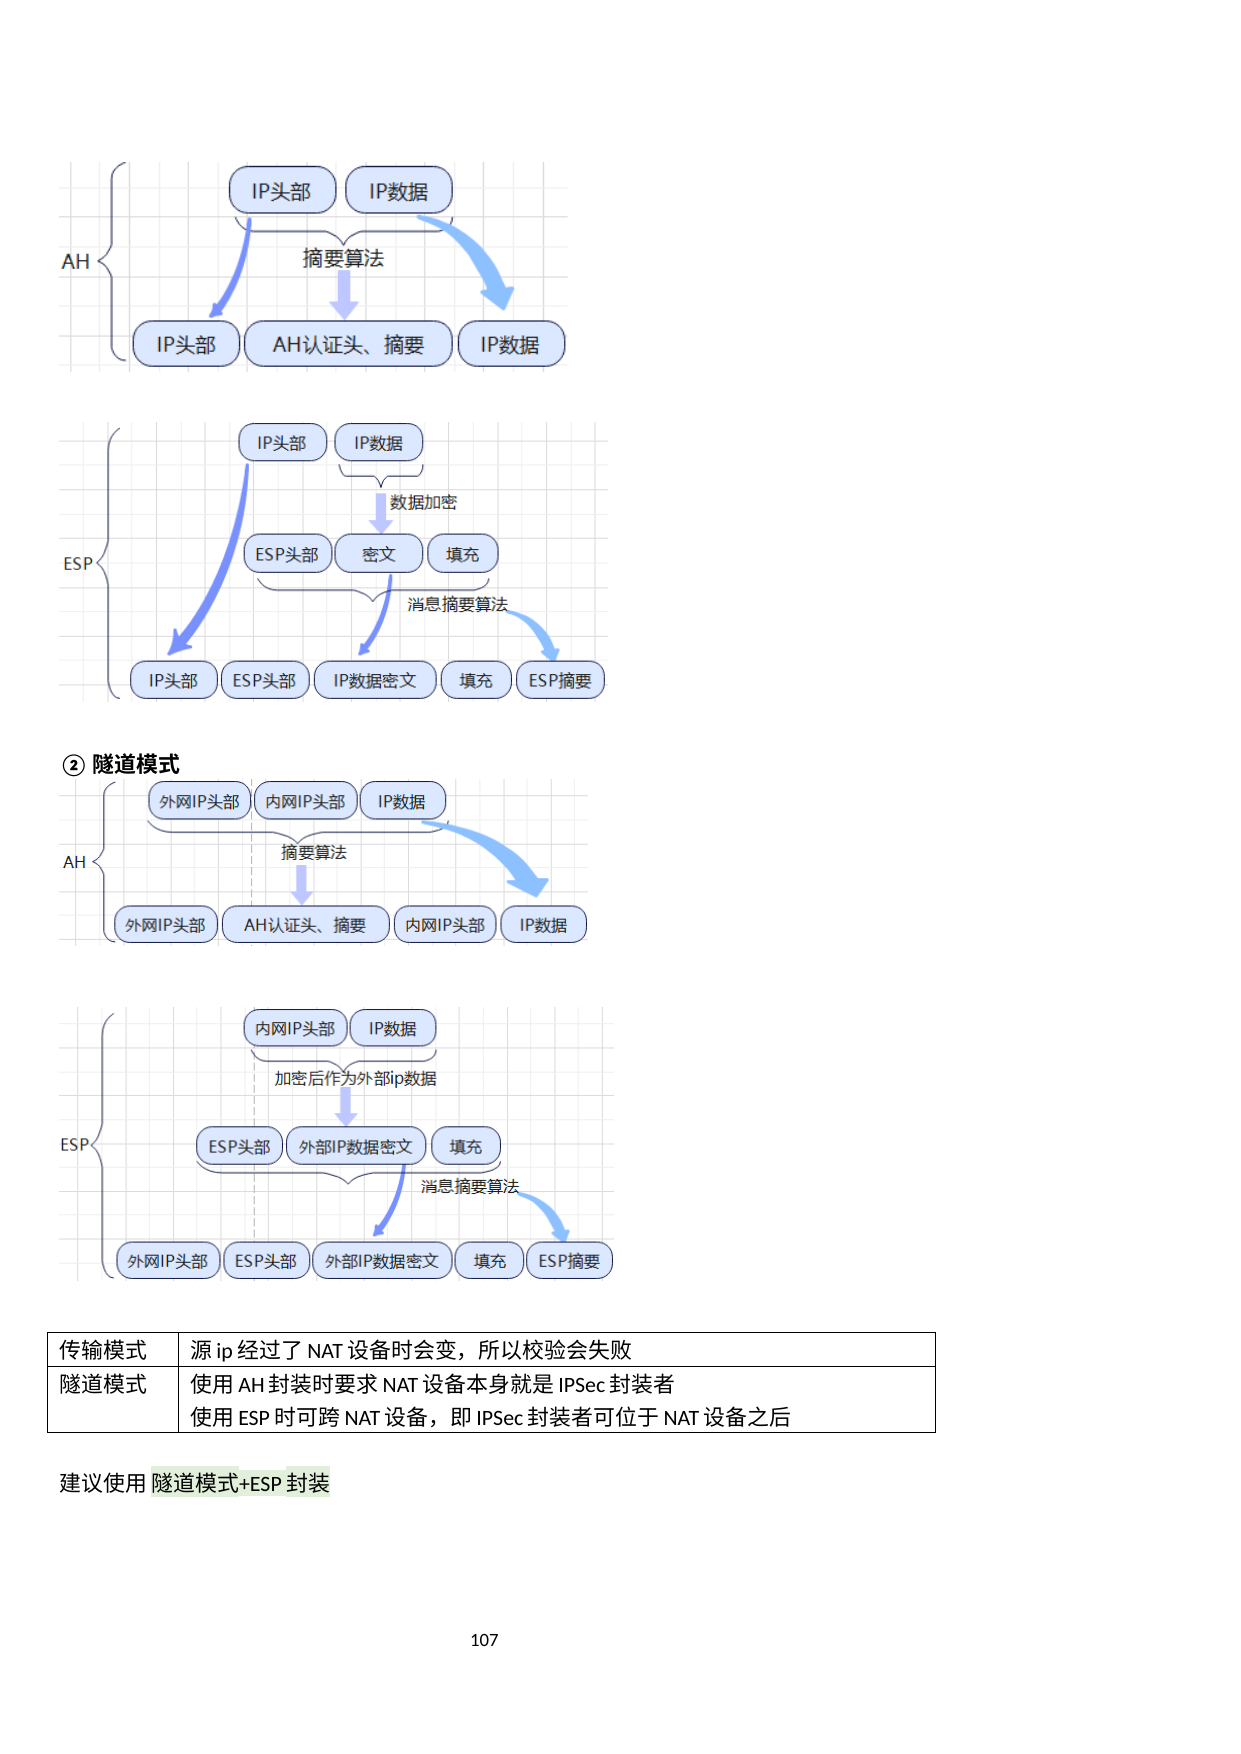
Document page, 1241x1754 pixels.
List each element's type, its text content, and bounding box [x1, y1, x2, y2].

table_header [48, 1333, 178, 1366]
picture [59, 779, 588, 946]
picture [59, 162, 568, 372]
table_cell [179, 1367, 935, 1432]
picture [59, 422, 608, 702]
picture [59, 1007, 615, 1281]
text 建议使用 隧道模式+ESP封装 [59, 1465, 1181, 1498]
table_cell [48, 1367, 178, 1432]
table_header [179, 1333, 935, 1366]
text ②隧道模式 [59, 747, 1181, 779]
